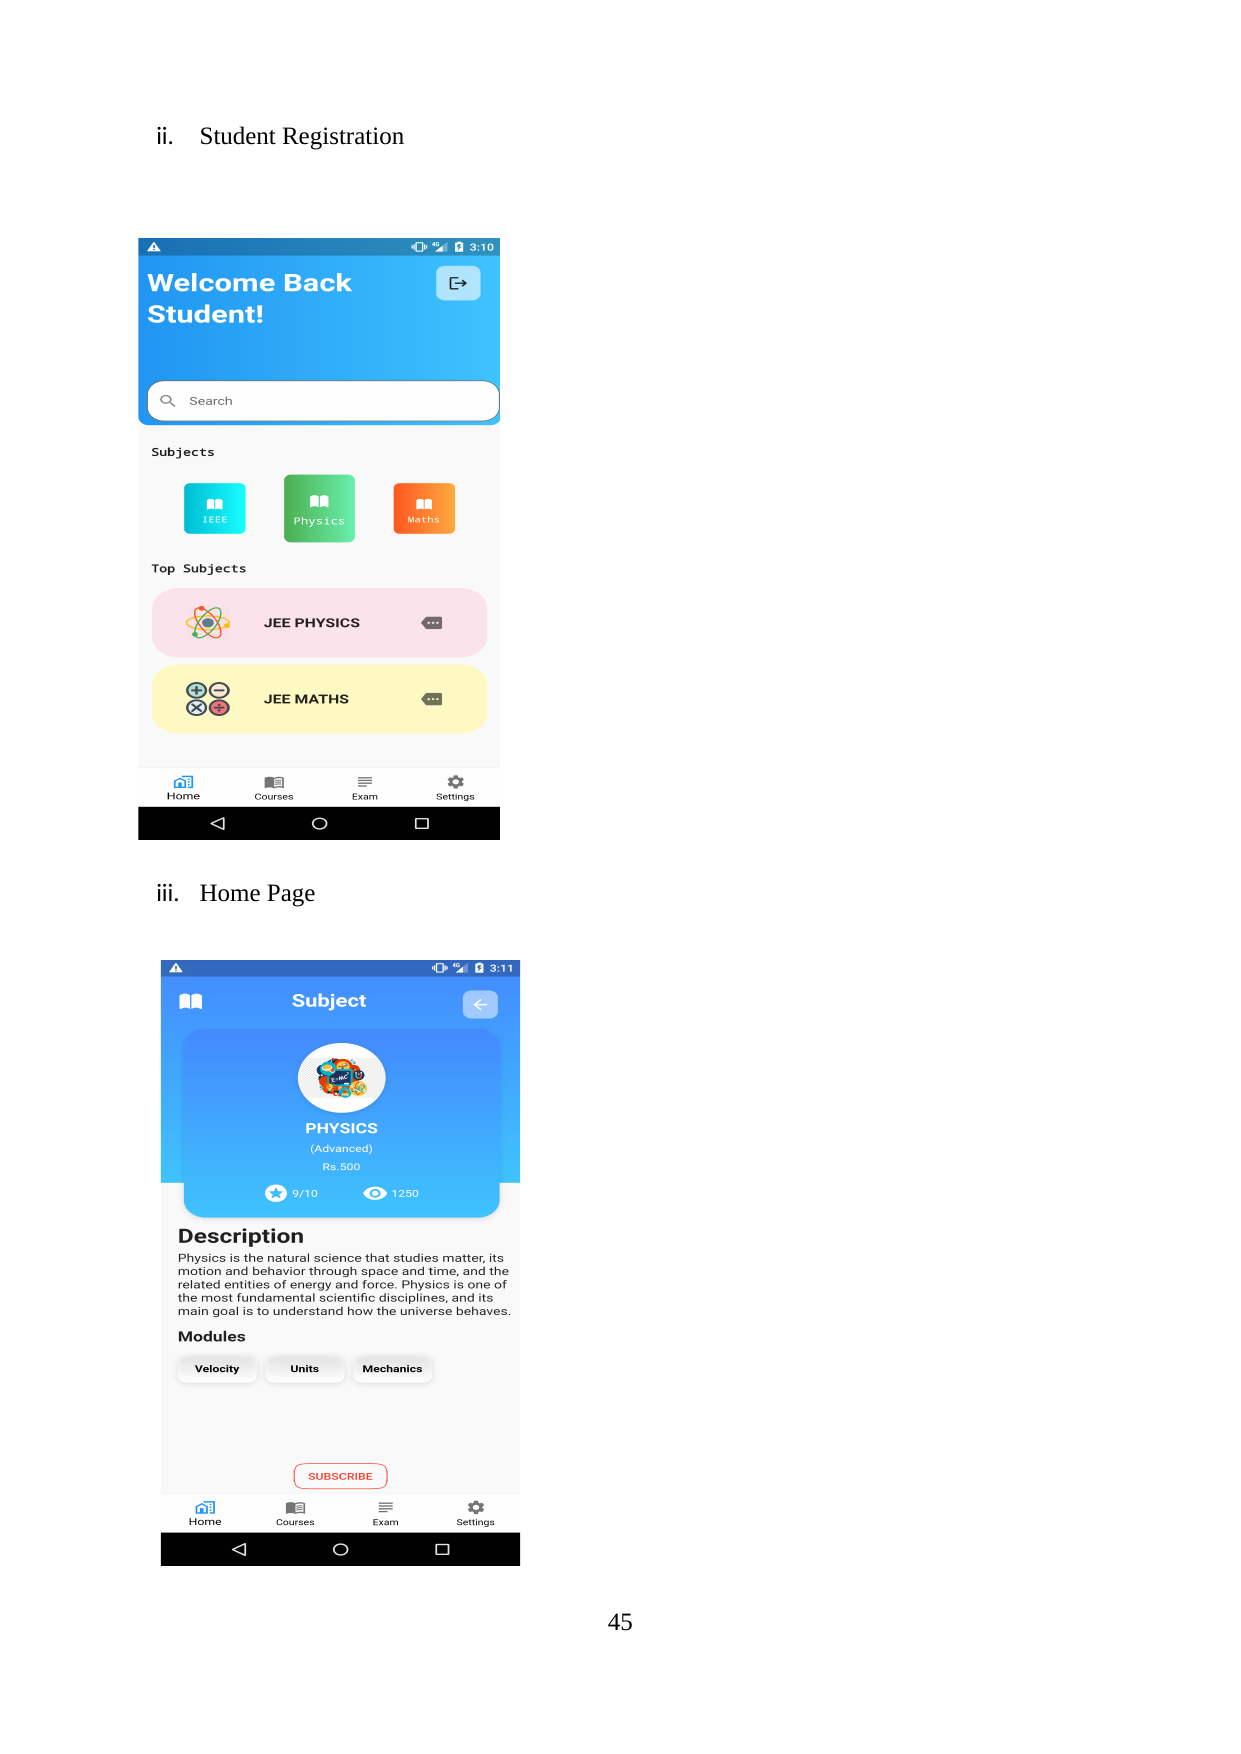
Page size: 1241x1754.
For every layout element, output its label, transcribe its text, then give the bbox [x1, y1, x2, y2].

picture [160, 960, 521, 1566]
picture [138, 238, 500, 840]
list Home Page [156, 875, 1122, 907]
list Student Registration [156, 118, 1122, 151]
